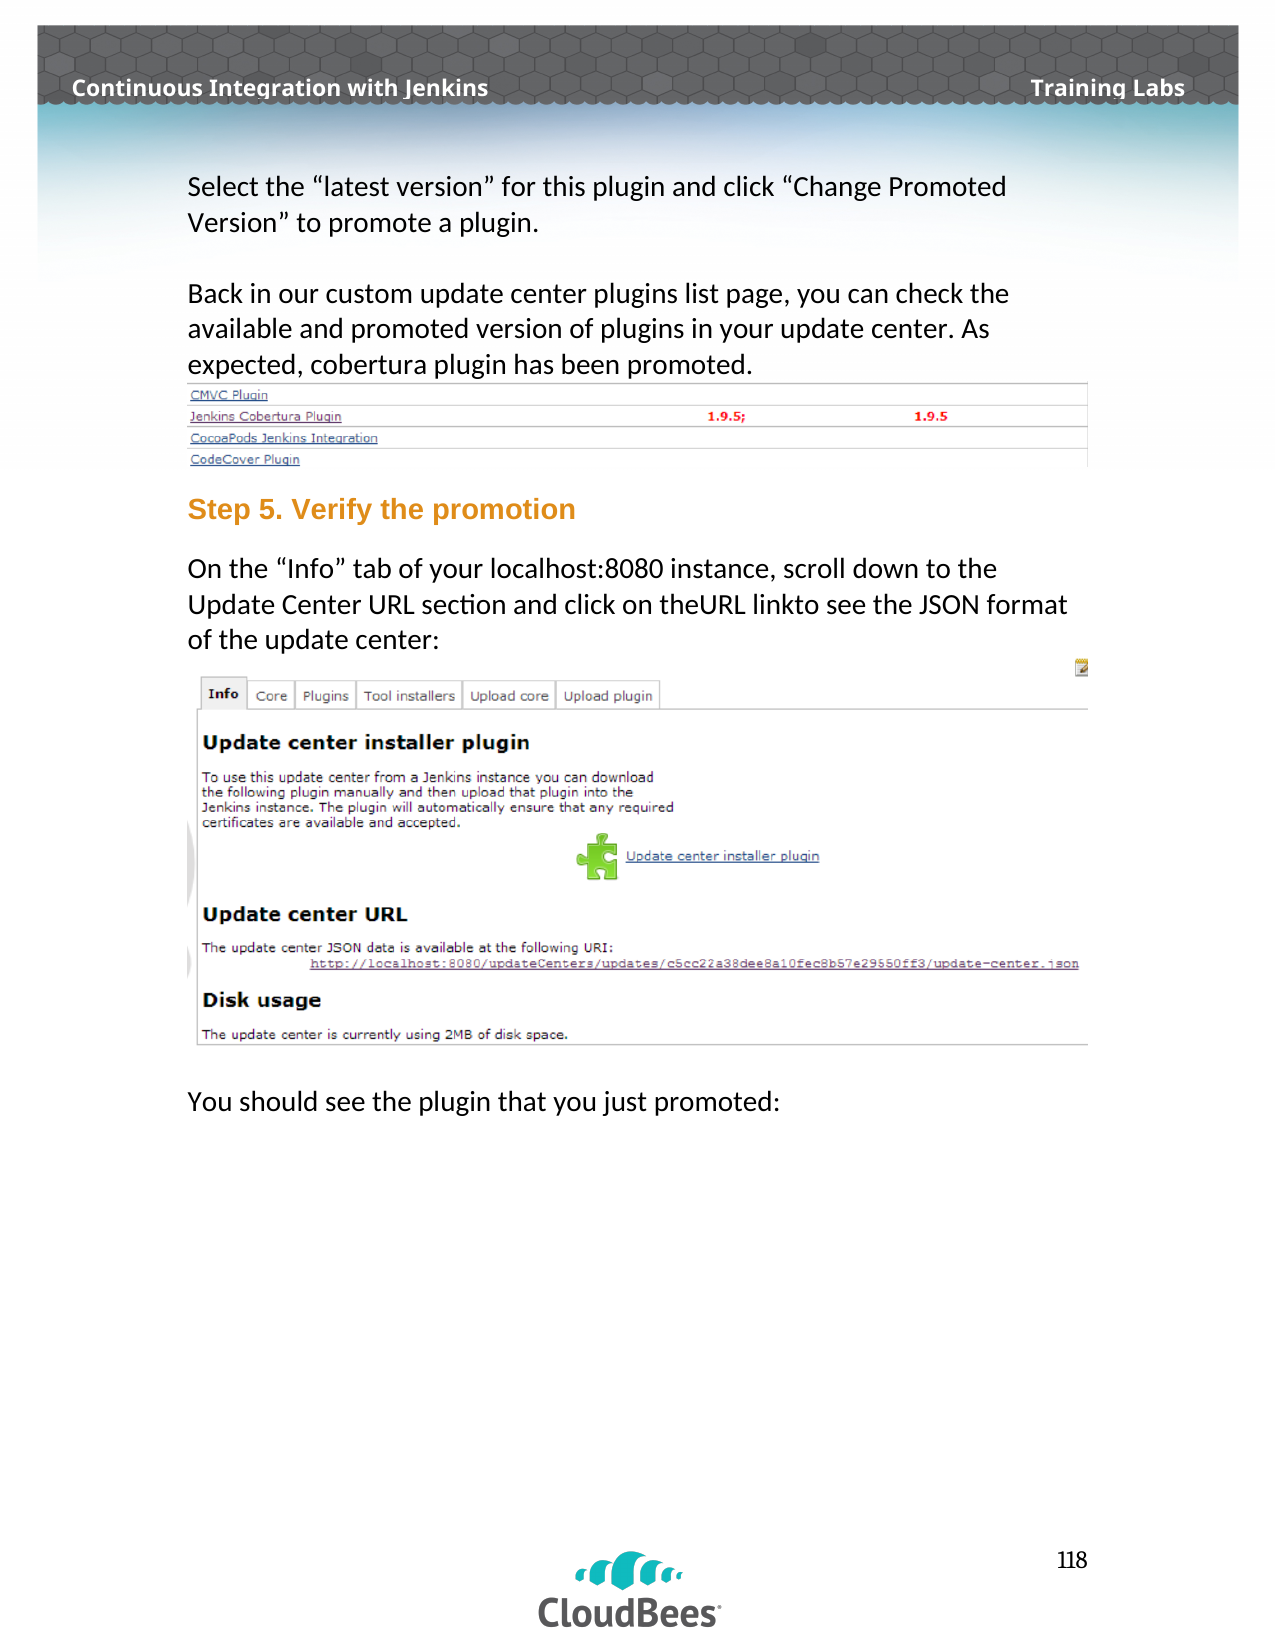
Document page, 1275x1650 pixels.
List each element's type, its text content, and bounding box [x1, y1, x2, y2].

picture [525, 1538, 729, 1650]
picture [0, 0, 1275, 470]
subtitle Step 5. Verify the promotion [187, 492, 1087, 525]
text Select the “latest version” for this plugin and click “Change Promoted Version” to promote a plugin. [187, 168, 1087, 239]
picture [187, 656, 1088, 1048]
text You should see the plugin that you just promoted: [187, 1083, 1087, 1119]
text On the “Info” tab of your localhost:8080 instance, scroll down to the Update Center URL section and click on theURL linkto see the JSON format of the update center: [187, 550, 1087, 656]
text Back in our custom update center plugins list page, you can check the available and promoted version of plugins in your update center. As expected, cobertura plugin has been promoted. [187, 275, 1087, 381]
